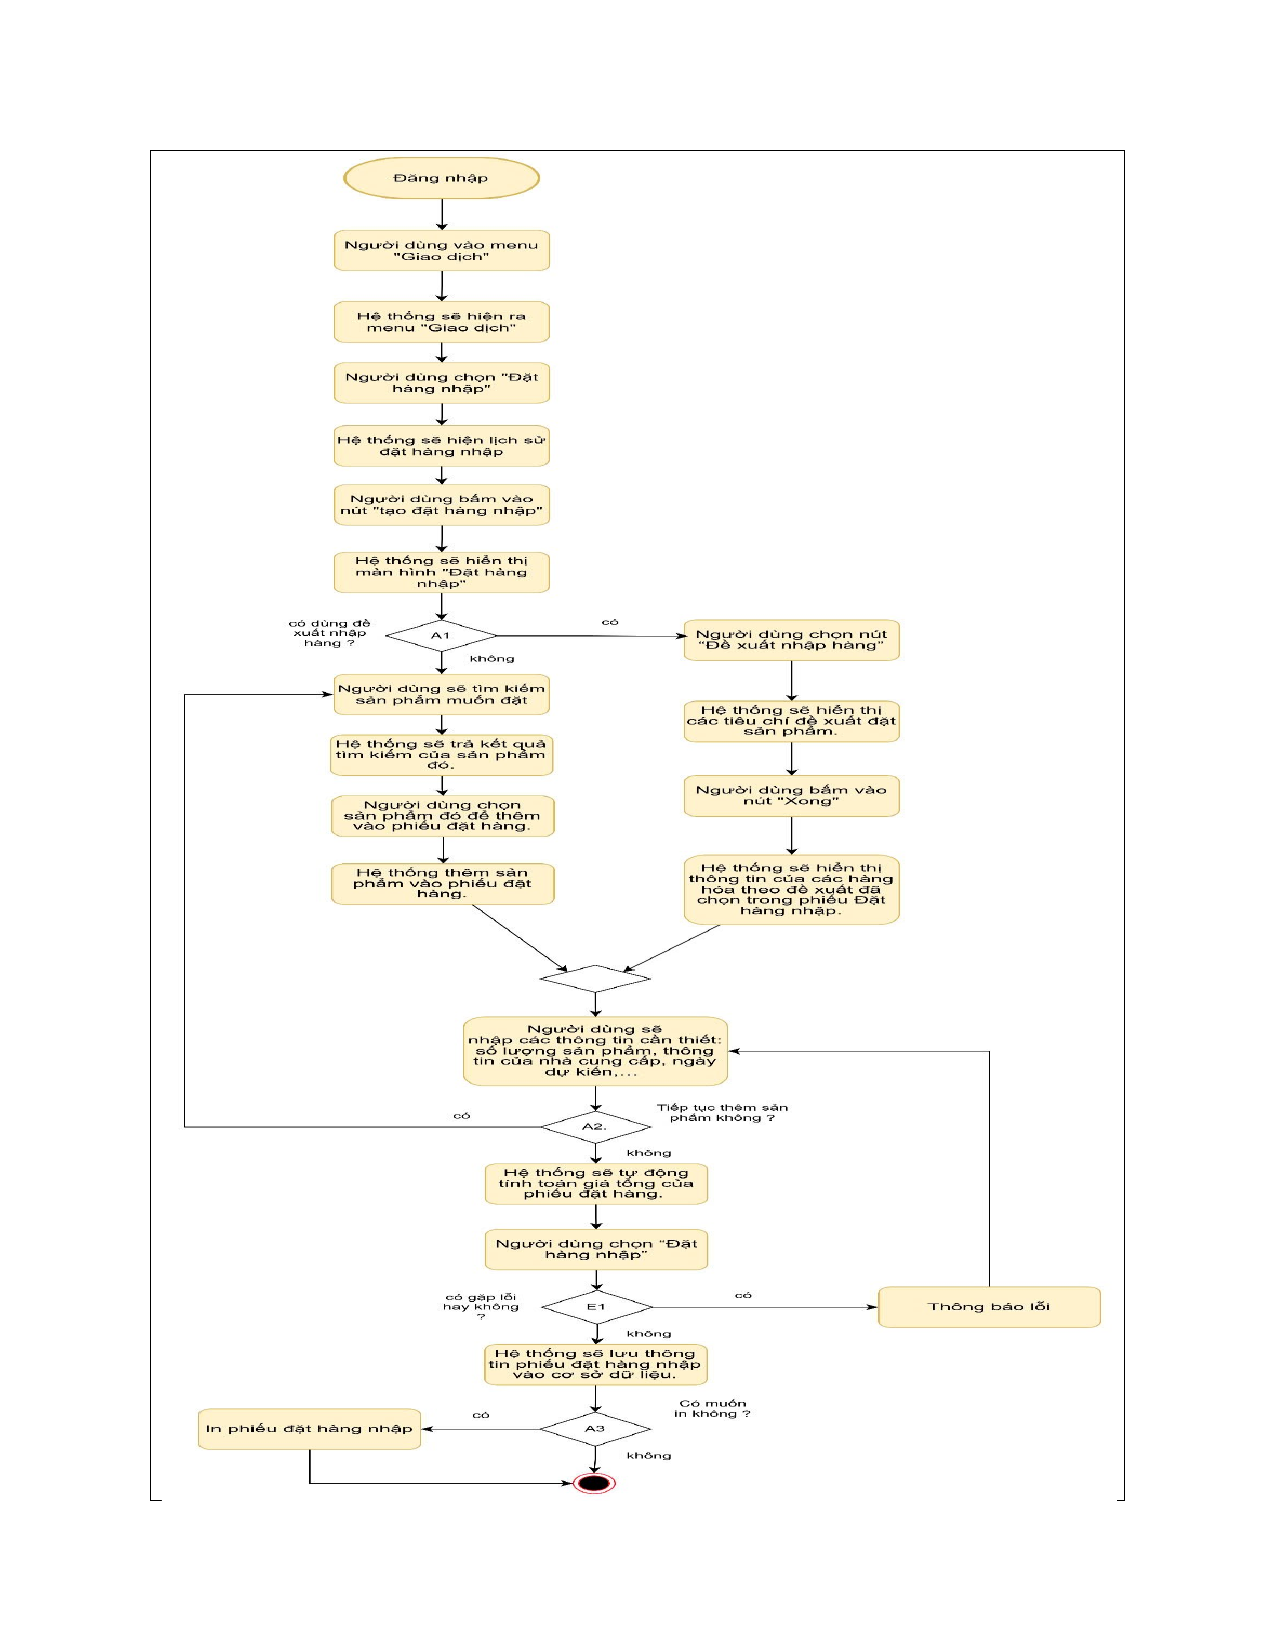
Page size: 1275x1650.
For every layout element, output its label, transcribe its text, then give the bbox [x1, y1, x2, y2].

picture [161, 151, 1117, 1501]
